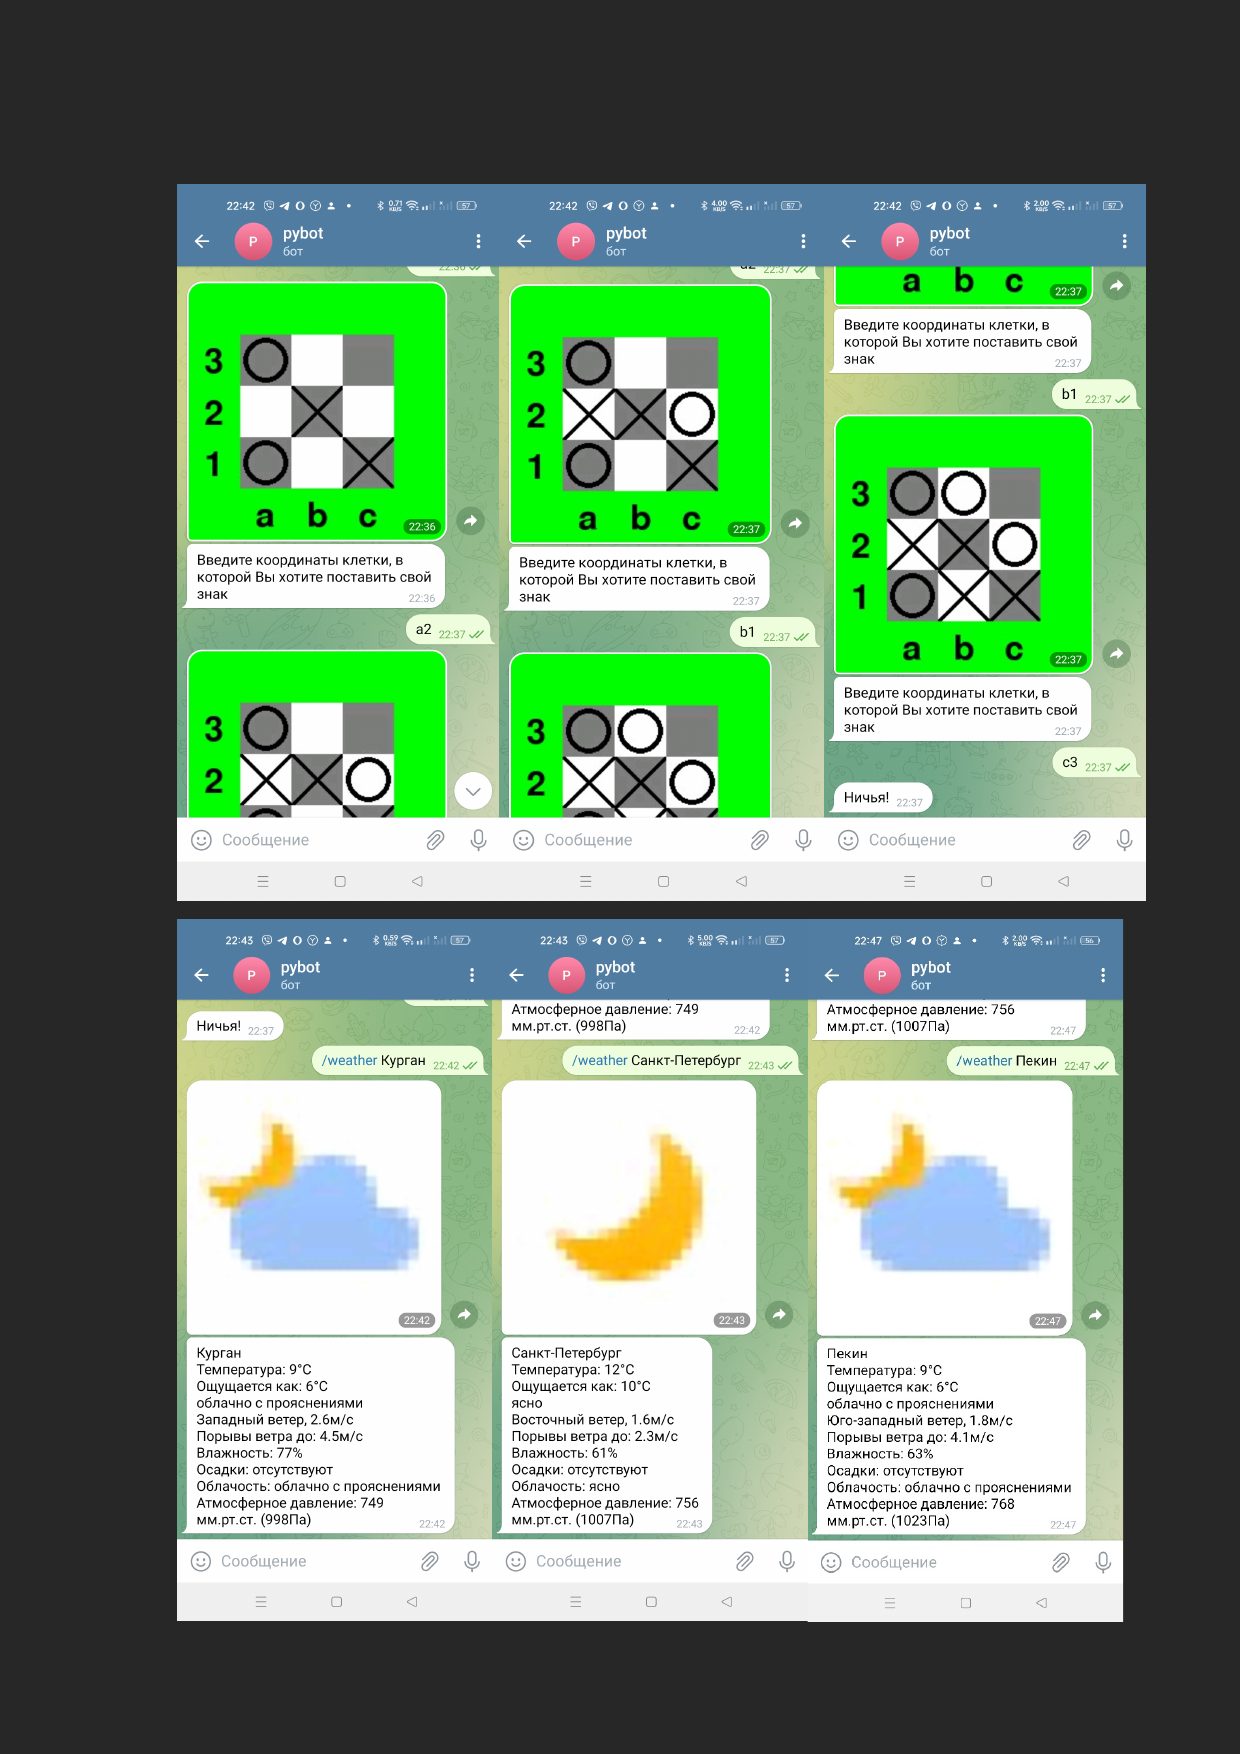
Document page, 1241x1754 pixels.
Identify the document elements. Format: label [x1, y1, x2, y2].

picture [177, 184, 1146, 901]
picture [177, 919, 1124, 1622]
